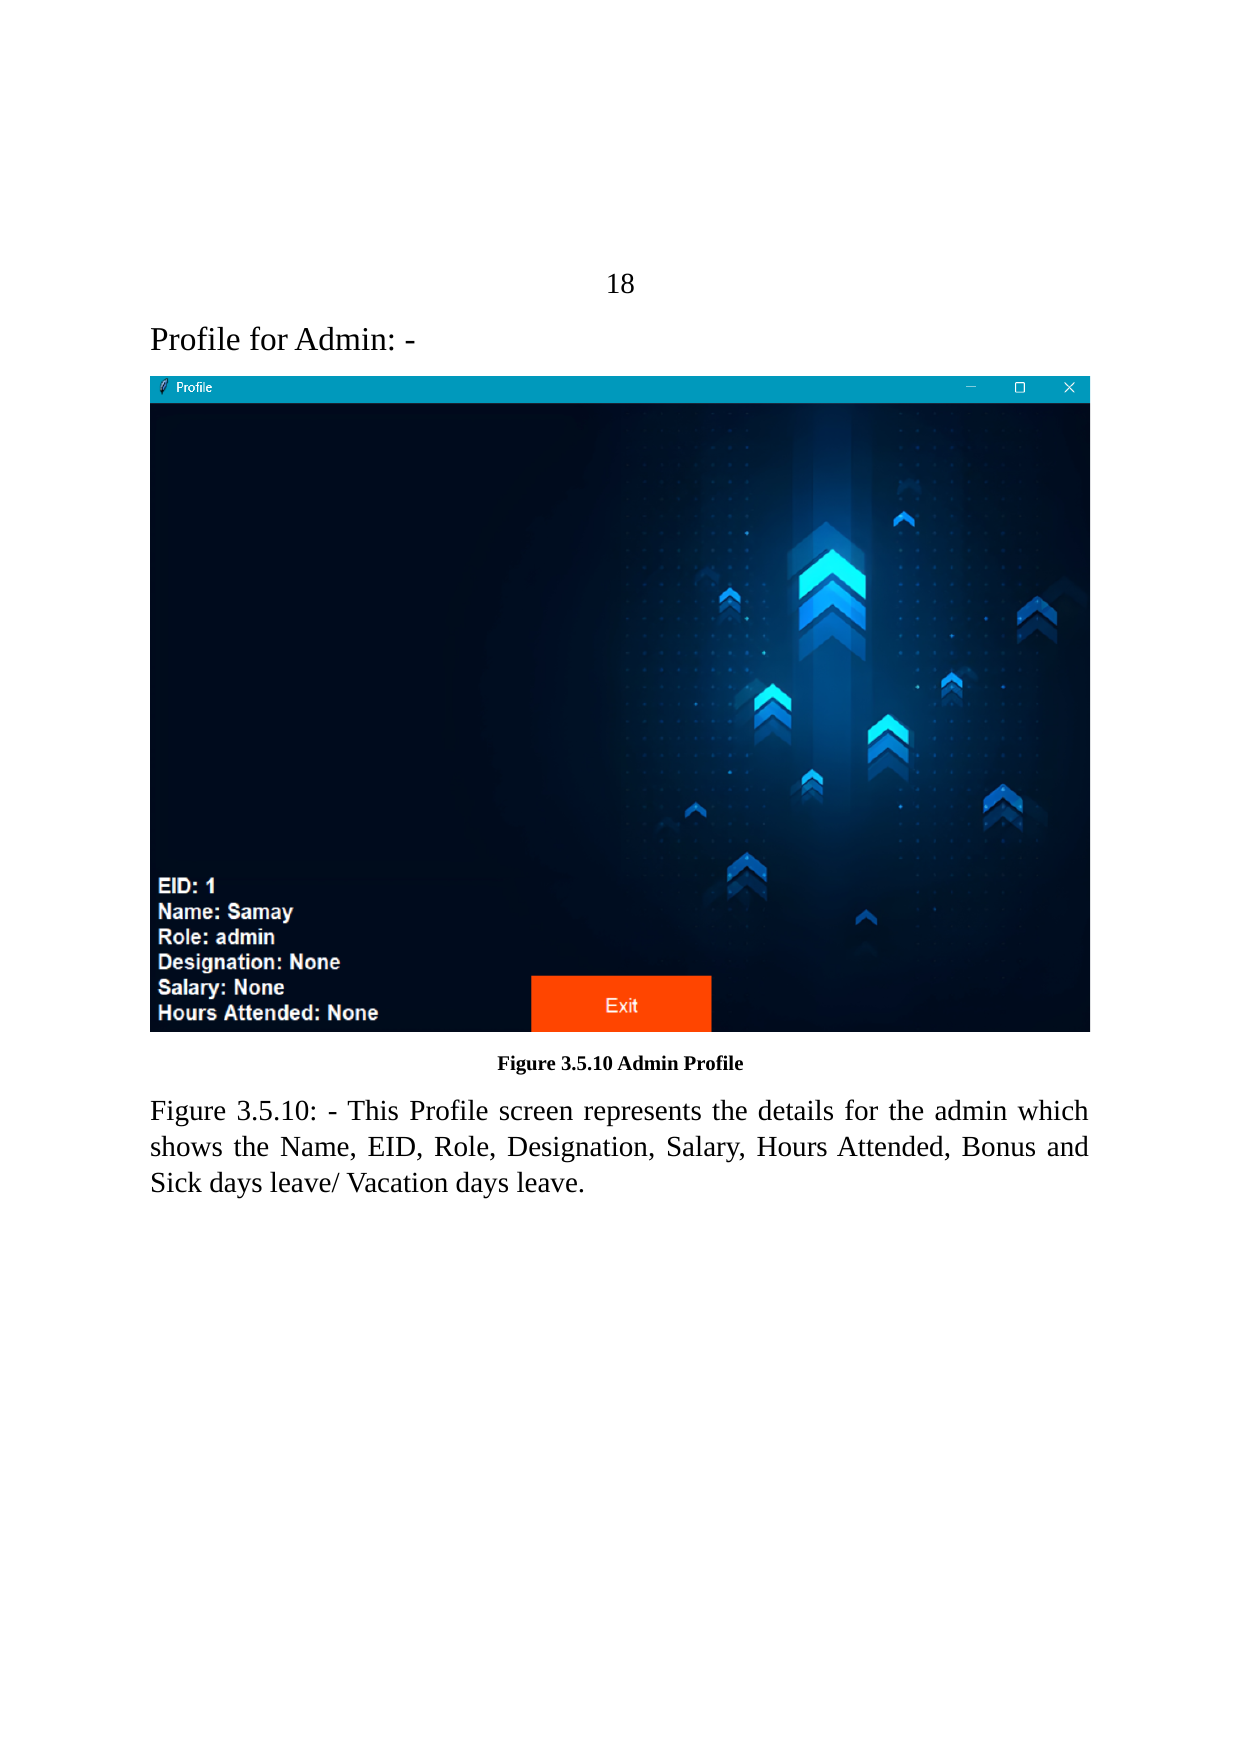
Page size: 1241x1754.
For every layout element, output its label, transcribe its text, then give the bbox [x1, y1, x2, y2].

text Figure 3.5.10 Admin Profile [150, 1051, 1090, 1074]
picture [150, 404, 1091, 1032]
picture [161, 381, 166, 390]
text Profile for Admin: - [150, 319, 1090, 357]
text Figure 3.5.10: - This Profile screen represents the details for the admin which shows the Name, EID, Role, Designation, Salary, Hours Attended, Bonus and Sick days leave/ Vacation days leave. [150, 1093, 1090, 1199]
text 18 [150, 266, 1090, 299]
